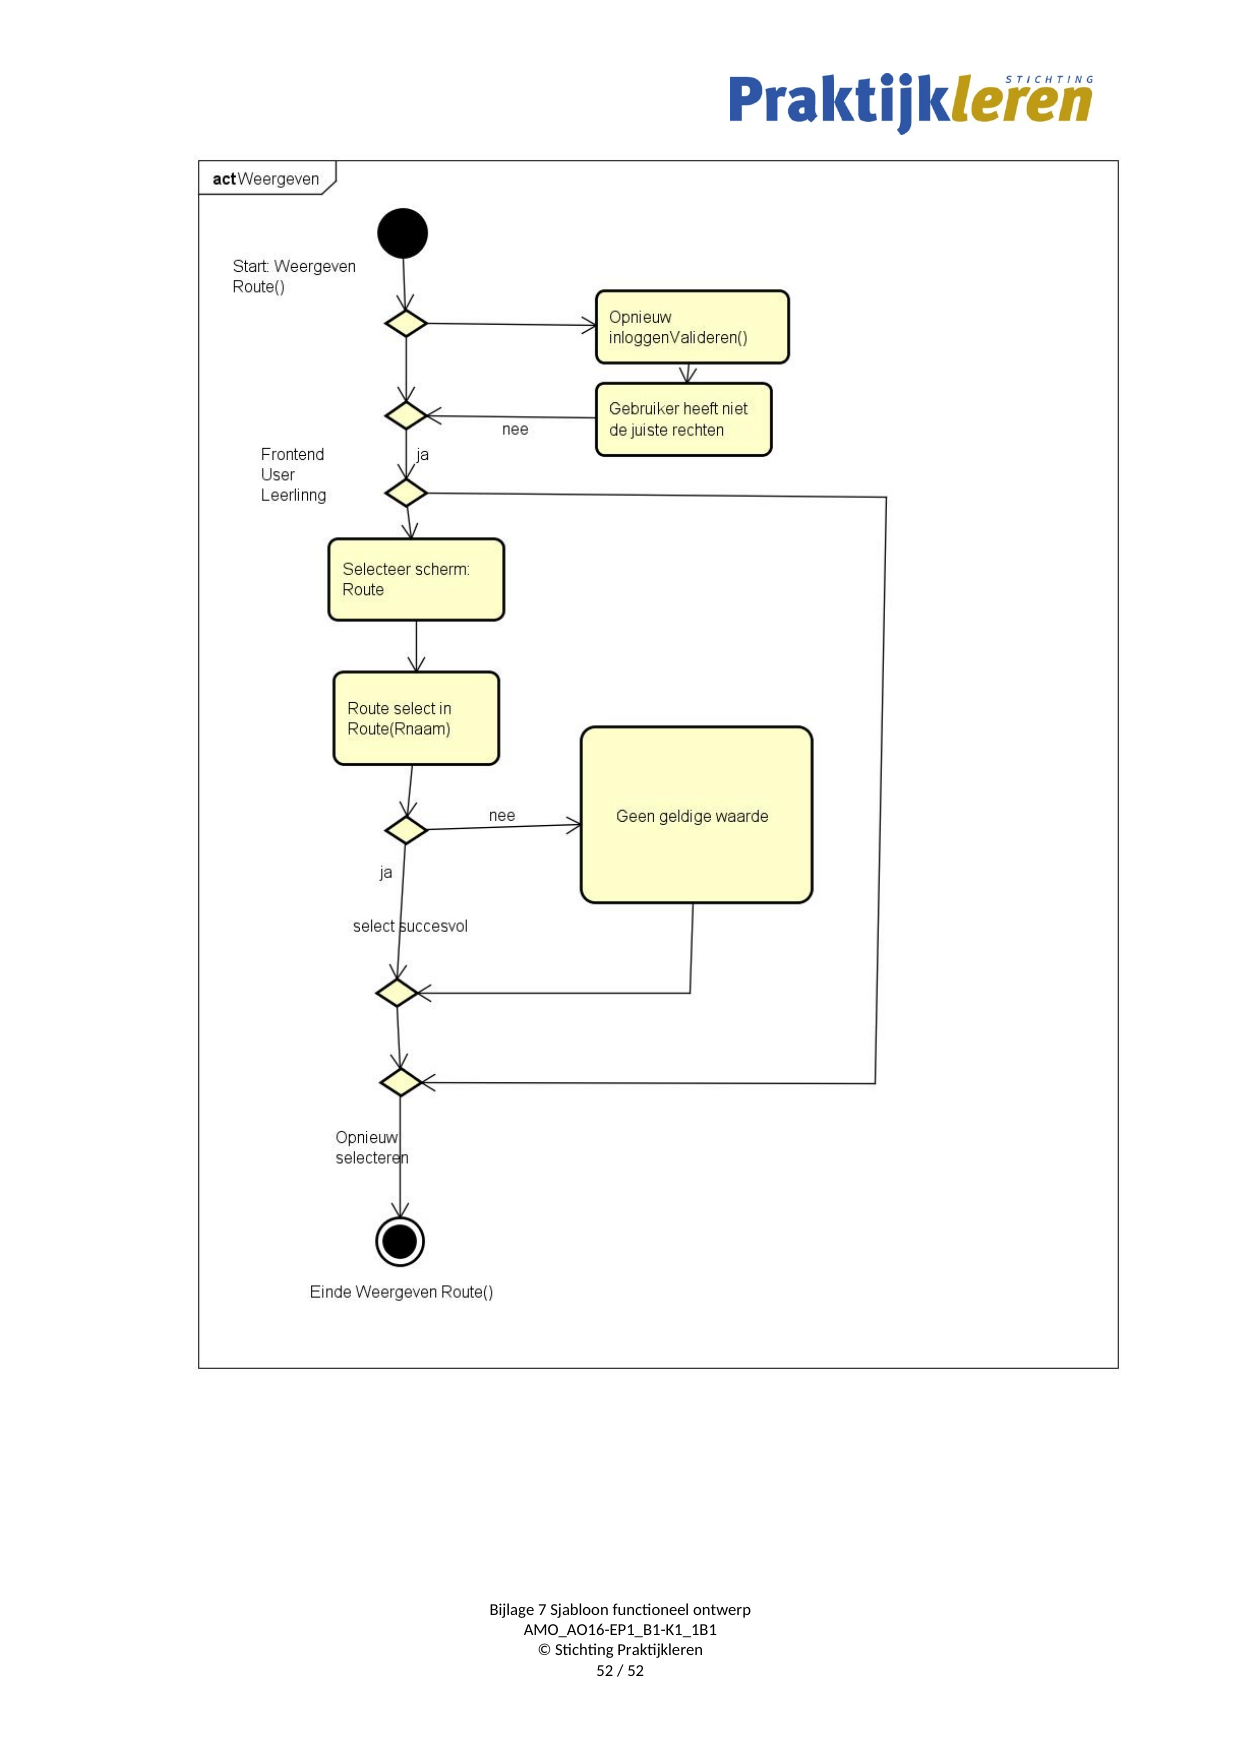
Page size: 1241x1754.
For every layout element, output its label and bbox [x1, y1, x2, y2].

picture [185, 147, 1130, 1381]
picture [730, 73, 1093, 135]
